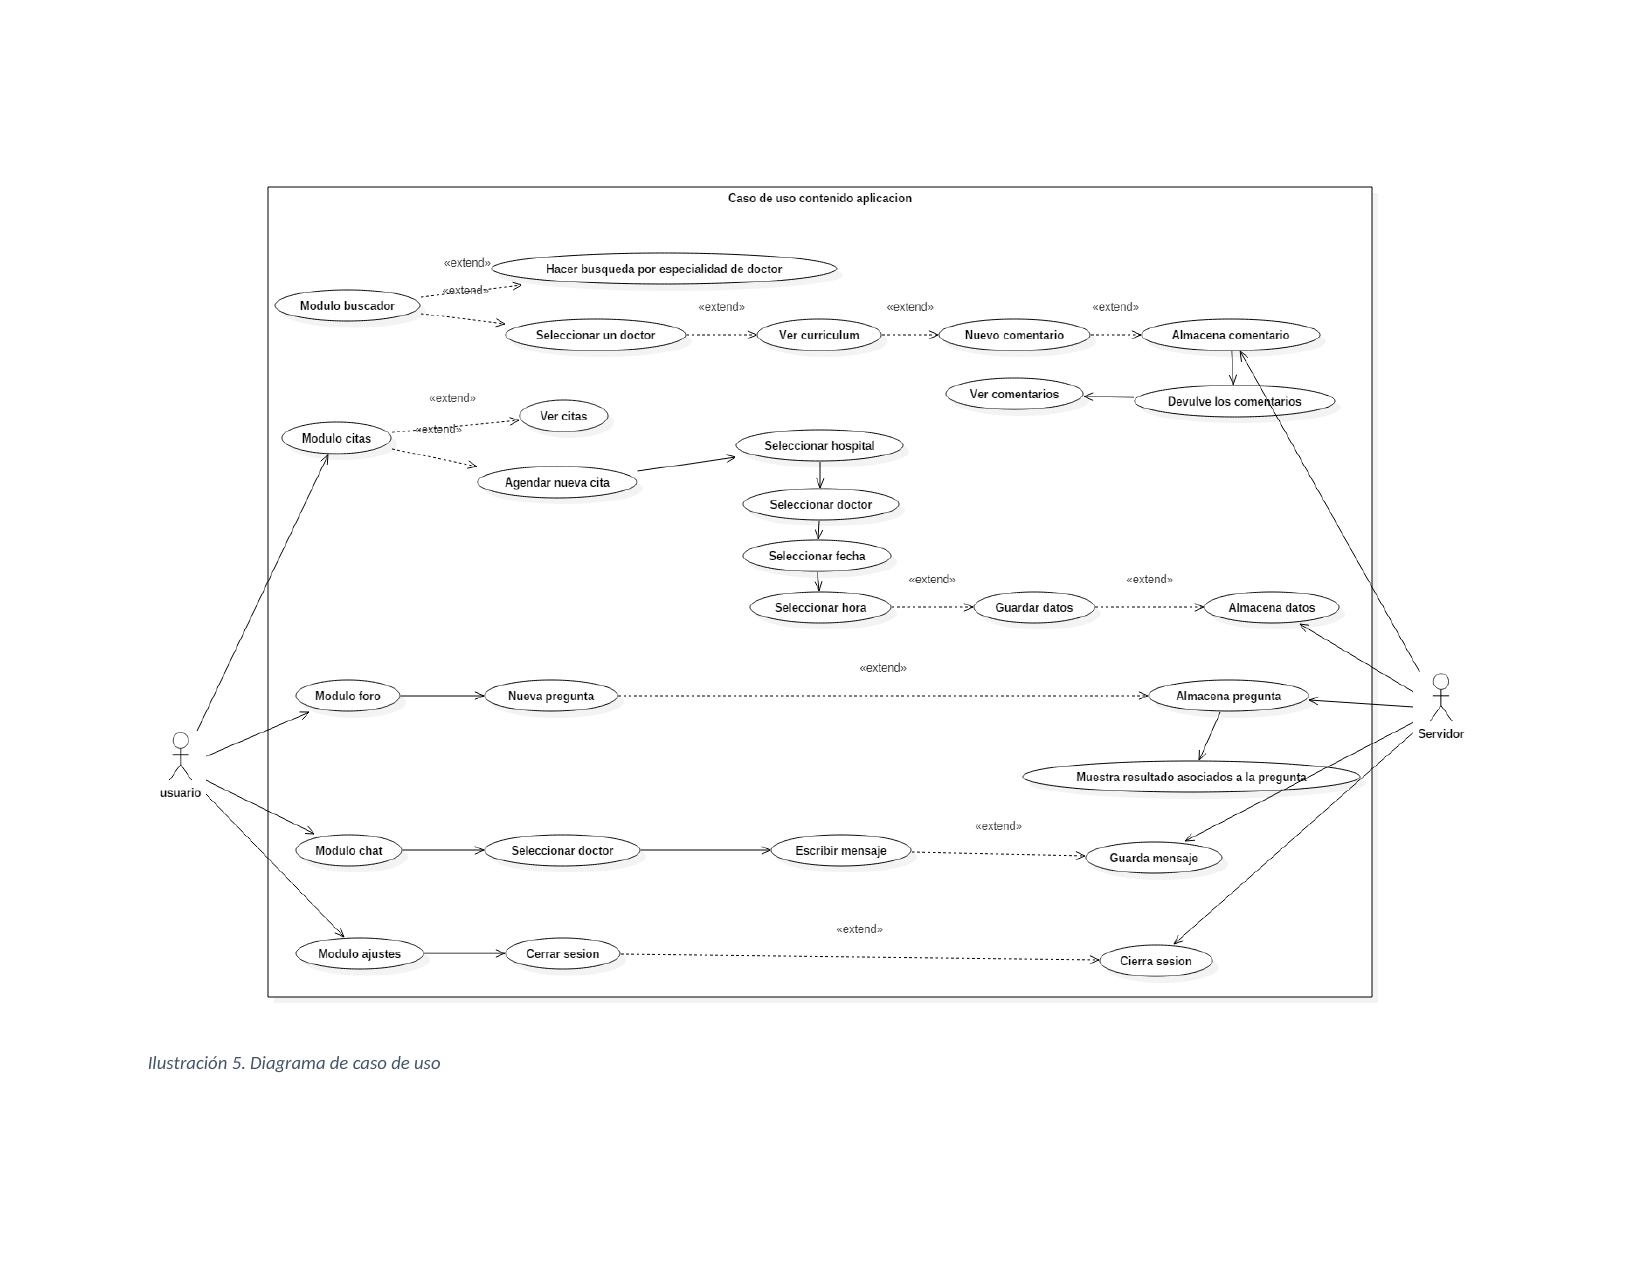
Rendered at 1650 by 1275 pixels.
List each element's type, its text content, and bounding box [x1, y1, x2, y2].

picture [147, 177, 1502, 1033]
